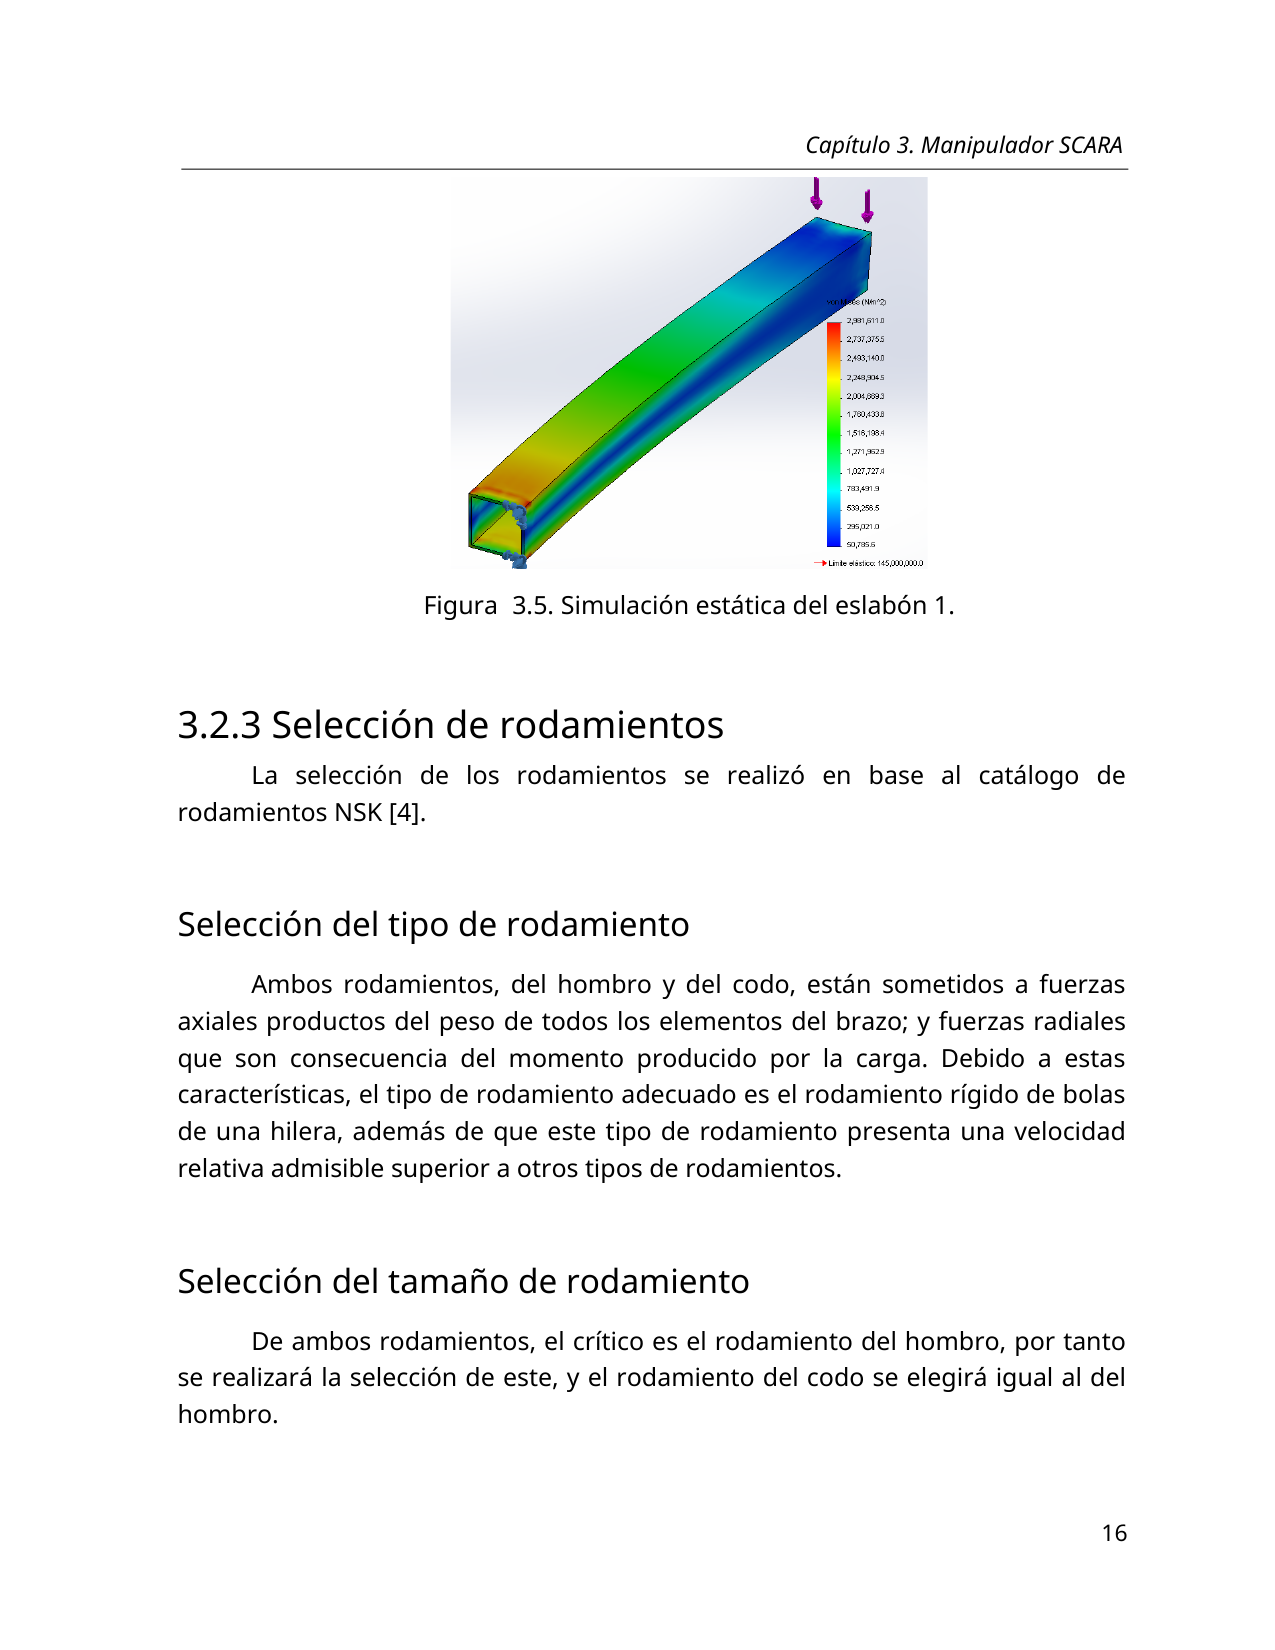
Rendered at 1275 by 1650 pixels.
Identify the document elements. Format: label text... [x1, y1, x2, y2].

text Selección del tipo de rodamiento [177, 901, 1127, 947]
text Ambos rodamientos, del hombro y del codo, están sometidos a fuerzas axiales productos del peso de todos los elementos del brazo; y fuerzas radiales que son consecuencia del momento producido por la carga. Debido a estas características, el tipo de rodamiento adecuado es el rodamiento rígido de bolas de una hilera, además de que este tipo de rodamiento presenta una velocidad relativa admisible superior a otros tipos de rodamientos. [177, 967, 1127, 1185]
text La selección de los rodamientos se realizó en base al catálogo de rodamientos NSK [4]. [177, 757, 1127, 828]
picture [450, 177, 928, 569]
text Selección del tamaño de rodamiento [177, 1257, 1127, 1303]
text Figura73.5. Simulación estática del eslabón 1. [177, 588, 1127, 622]
text De ambos rodamientos, el crítico es el rodamiento del hombro, por tanto se realizará la selección de este, y el rodamiento del codo se elegirá igual al del hombro. [177, 1323, 1127, 1431]
subtitle 3.2.3 Selección de rodamientos [177, 699, 1127, 750]
